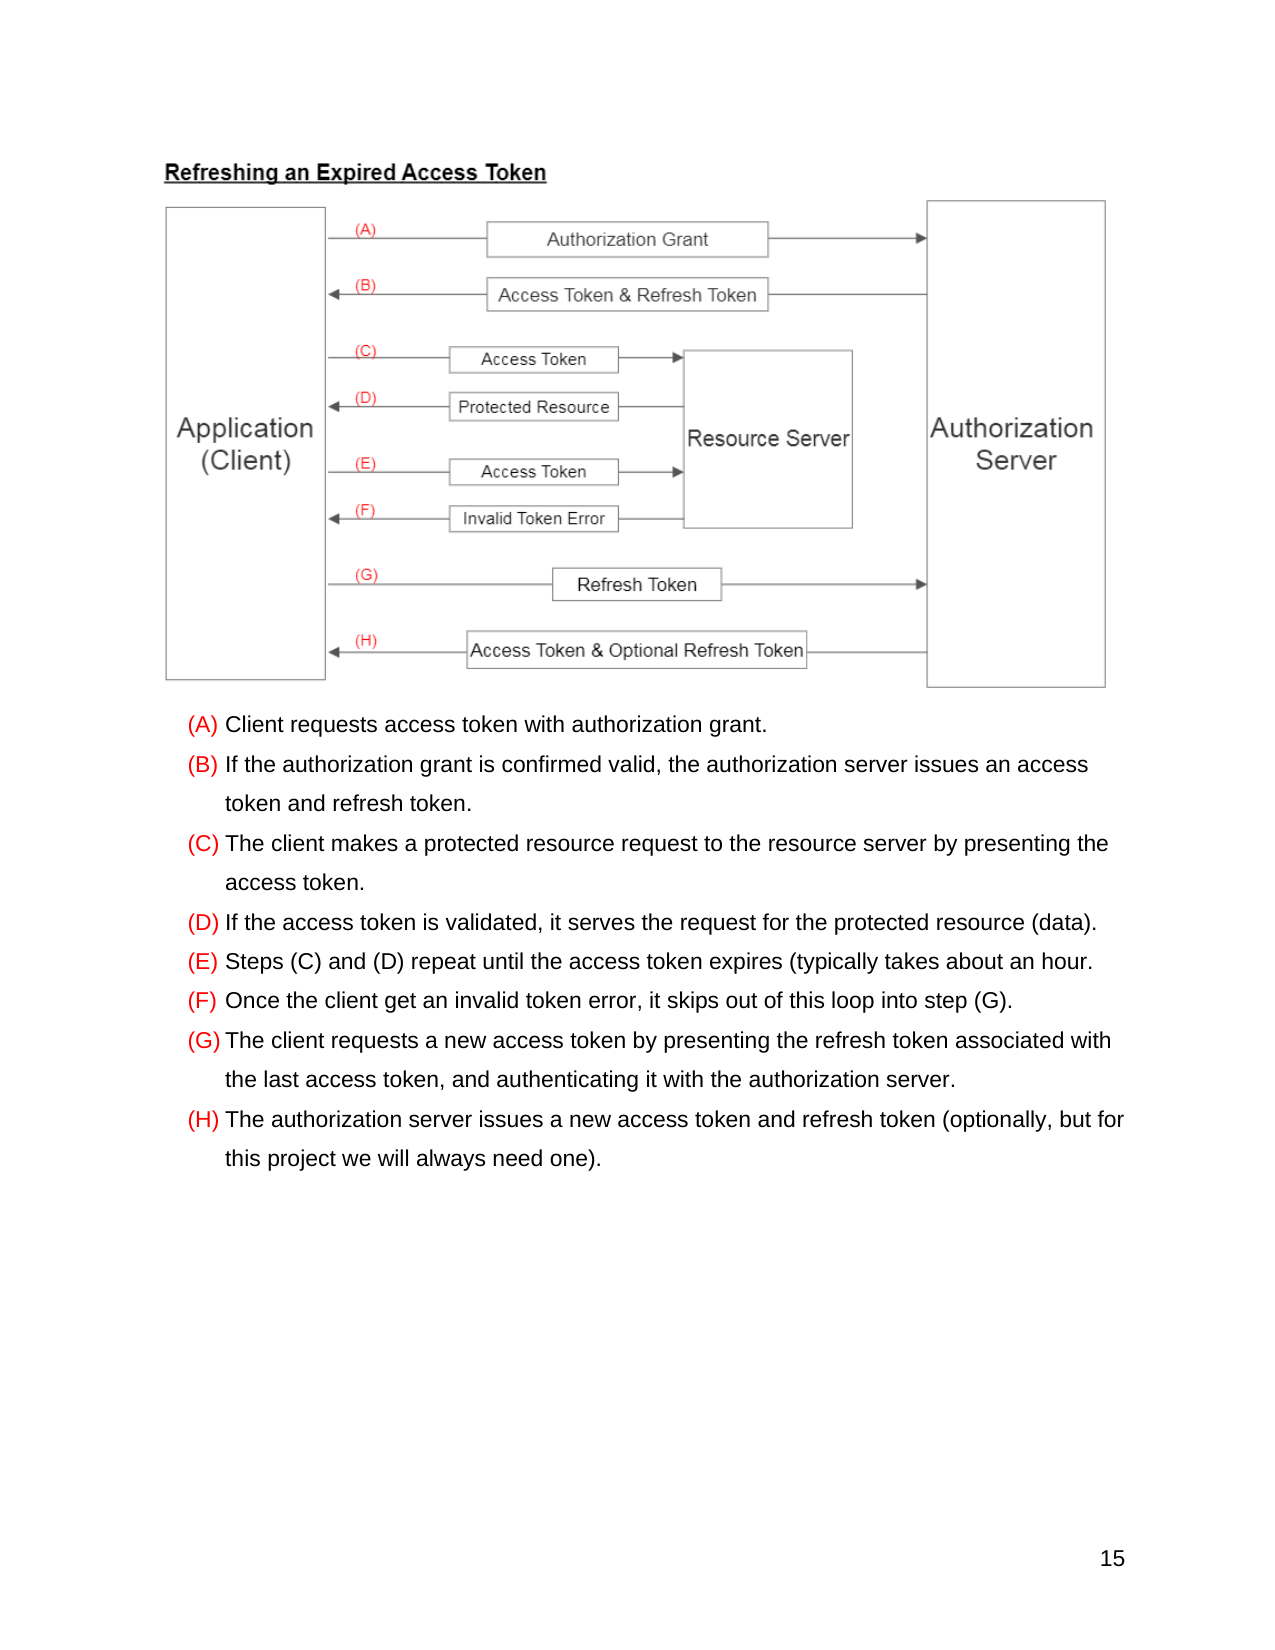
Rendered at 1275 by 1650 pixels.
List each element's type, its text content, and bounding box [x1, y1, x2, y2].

list Steps (C) and (D) repeat until the access token expires (typically takes about an hour. [187, 948, 1125, 974]
list If the access token is validated, it serves the request for the protected resource (data). [187, 908, 1125, 935]
list Once the client get an invalid token error, it skips out of this loop into step (G). [187, 987, 1125, 1014]
list If the authorization grant is confirmed valid, the authorization server issues an access token and refresh token. [187, 751, 1125, 816]
picture [150, 150, 1125, 698]
list The client requests a new access token by presenting the refresh token associated with the last access token, and authenticating it with the authorization server. [187, 1027, 1125, 1093]
list The client makes a protected resource request to the resource server by presenting the access token. [187, 829, 1125, 895]
list The authorization server issues a new access token and refresh token (optionally, but for this project we will always need one). [187, 1106, 1125, 1172]
list Client requests access token with authorization grant. [187, 711, 1125, 737]
